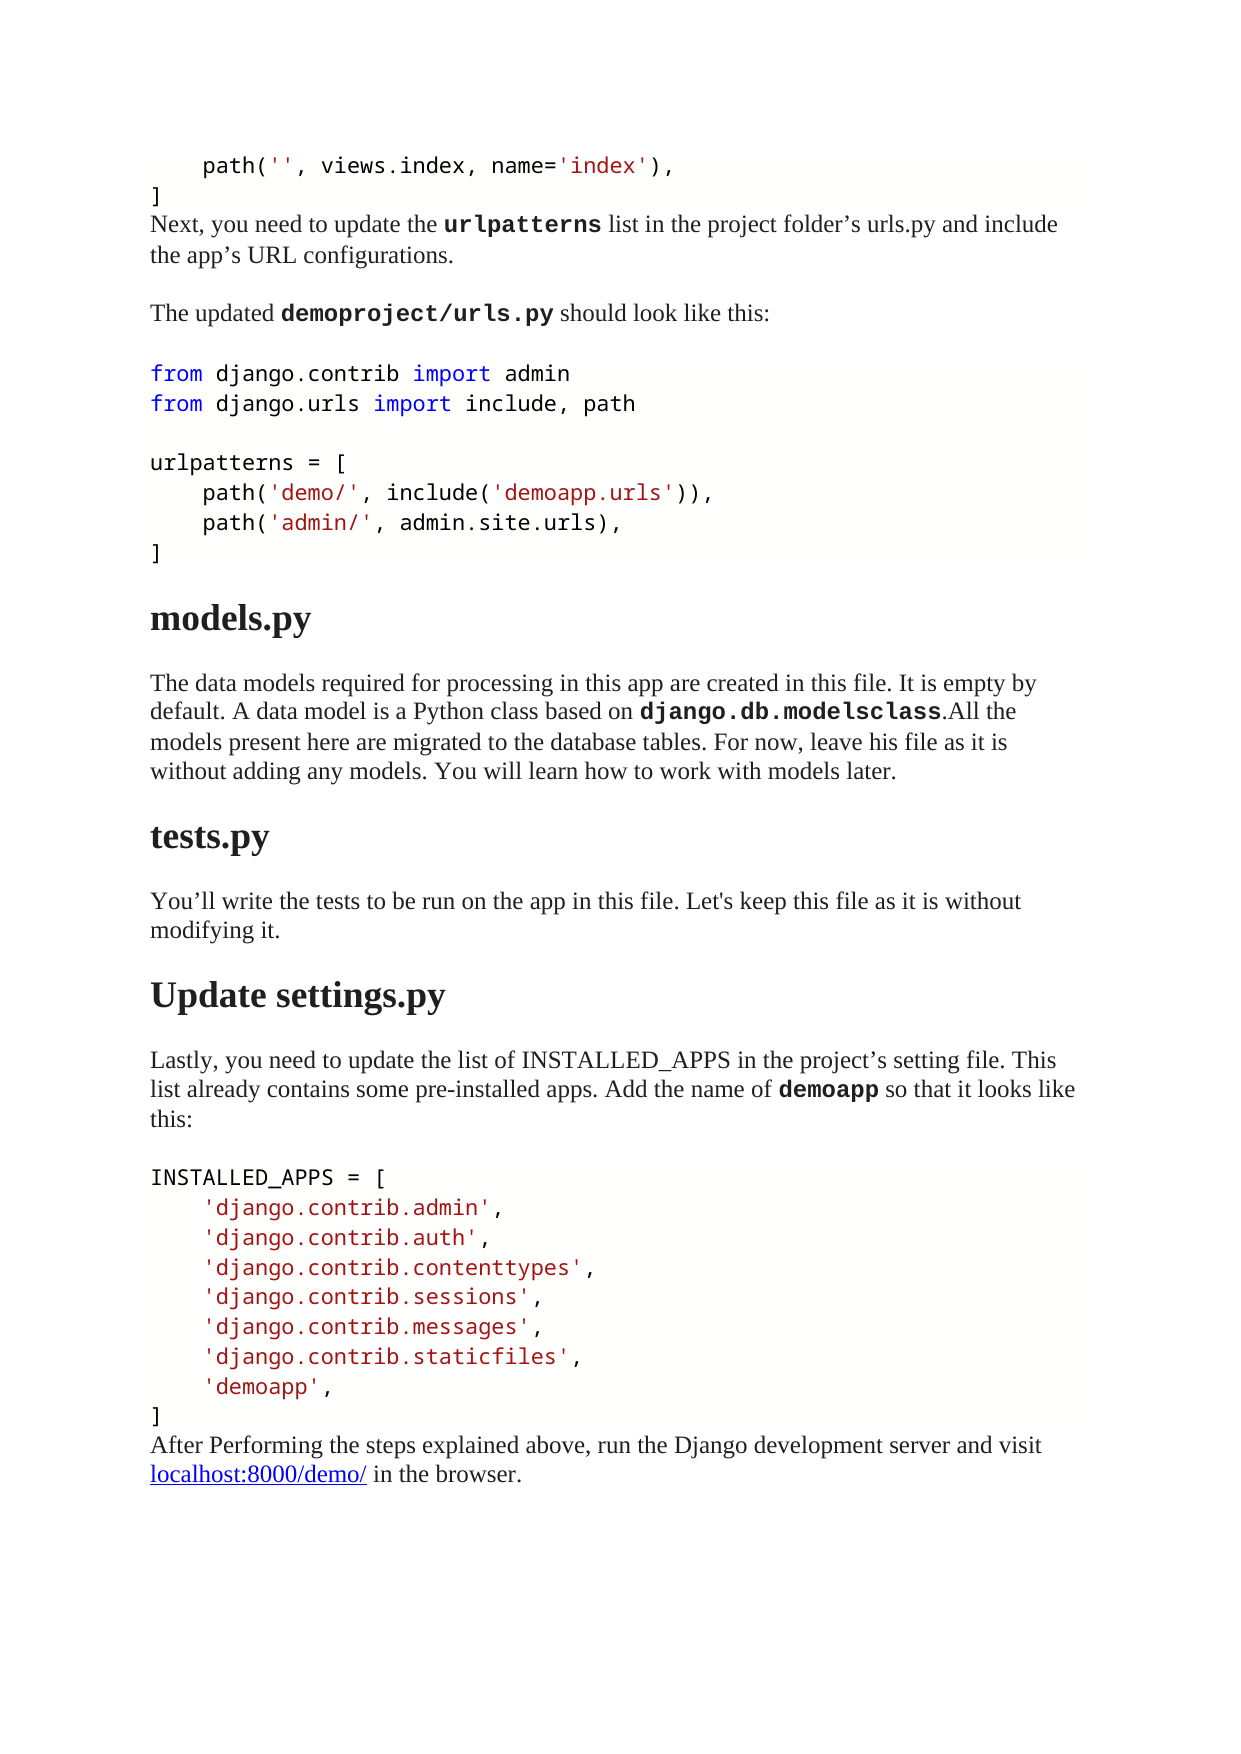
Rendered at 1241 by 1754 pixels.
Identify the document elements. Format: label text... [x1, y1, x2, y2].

text 'django.contrib.sessions', [150, 1281, 1090, 1311]
text path('admin/', admin.site.urls), [150, 507, 1090, 536]
subtitle tests.py [150, 814, 1090, 857]
text ] [150, 536, 1090, 566]
text from django.urls import include, path [150, 387, 1090, 417]
text 'django.contrib.auth', [150, 1222, 1090, 1251]
text 'django.contrib.admin', [150, 1192, 1090, 1222]
text 'django.contrib.contenttypes', [150, 1251, 1090, 1281]
text from django.contrib import admin [150, 358, 1090, 387]
text urlpatterns = [ [150, 447, 1090, 477]
text ] [150, 1400, 1090, 1430]
text ] [150, 180, 1090, 209]
text You’ll write the tests to be run on the app in this file. Let's keep this file as it is without modifying it. [150, 886, 1090, 943]
text Lastly, you need to update the list of INSTALLED_APPS in the project’s setting file. This list already contains some pre-installed apps. Add the name of demoapp so that it looks like this: [150, 1045, 1090, 1133]
text 'django.contrib.staticfiles', [150, 1341, 1090, 1371]
text 'demoapp', [150, 1371, 1090, 1400]
text After Performing the steps explained above, run the Django development server and visit localhost:8000/demo/ in the browser. [150, 1430, 1090, 1488]
text INSTALLED_APPS = [ [150, 1162, 1090, 1192]
text The data models required for processing in this app are created in this file. It is empty by default. A data model is a Python class based on django.db.modelsclass.All the models present here are migrated to the database tables. For now, leave his file as it is without adding any models. You will learn how to work with models later. [150, 668, 1090, 784]
text Next, you need to update the urlpatterns list in the project folder’s urls.py and include the app’s URL configurations. [150, 209, 1090, 269]
text The updated demoproject/urls.py should look like this: [150, 298, 1090, 328]
text path('', views.index, name='index'), [150, 150, 1090, 180]
subtitle models.py [150, 595, 1090, 638]
text 'django.contrib.messages', [150, 1311, 1090, 1341]
subtitle Update settings.py [150, 973, 1090, 1016]
text path('demo/', include('demoapp.urls')), [150, 477, 1090, 507]
